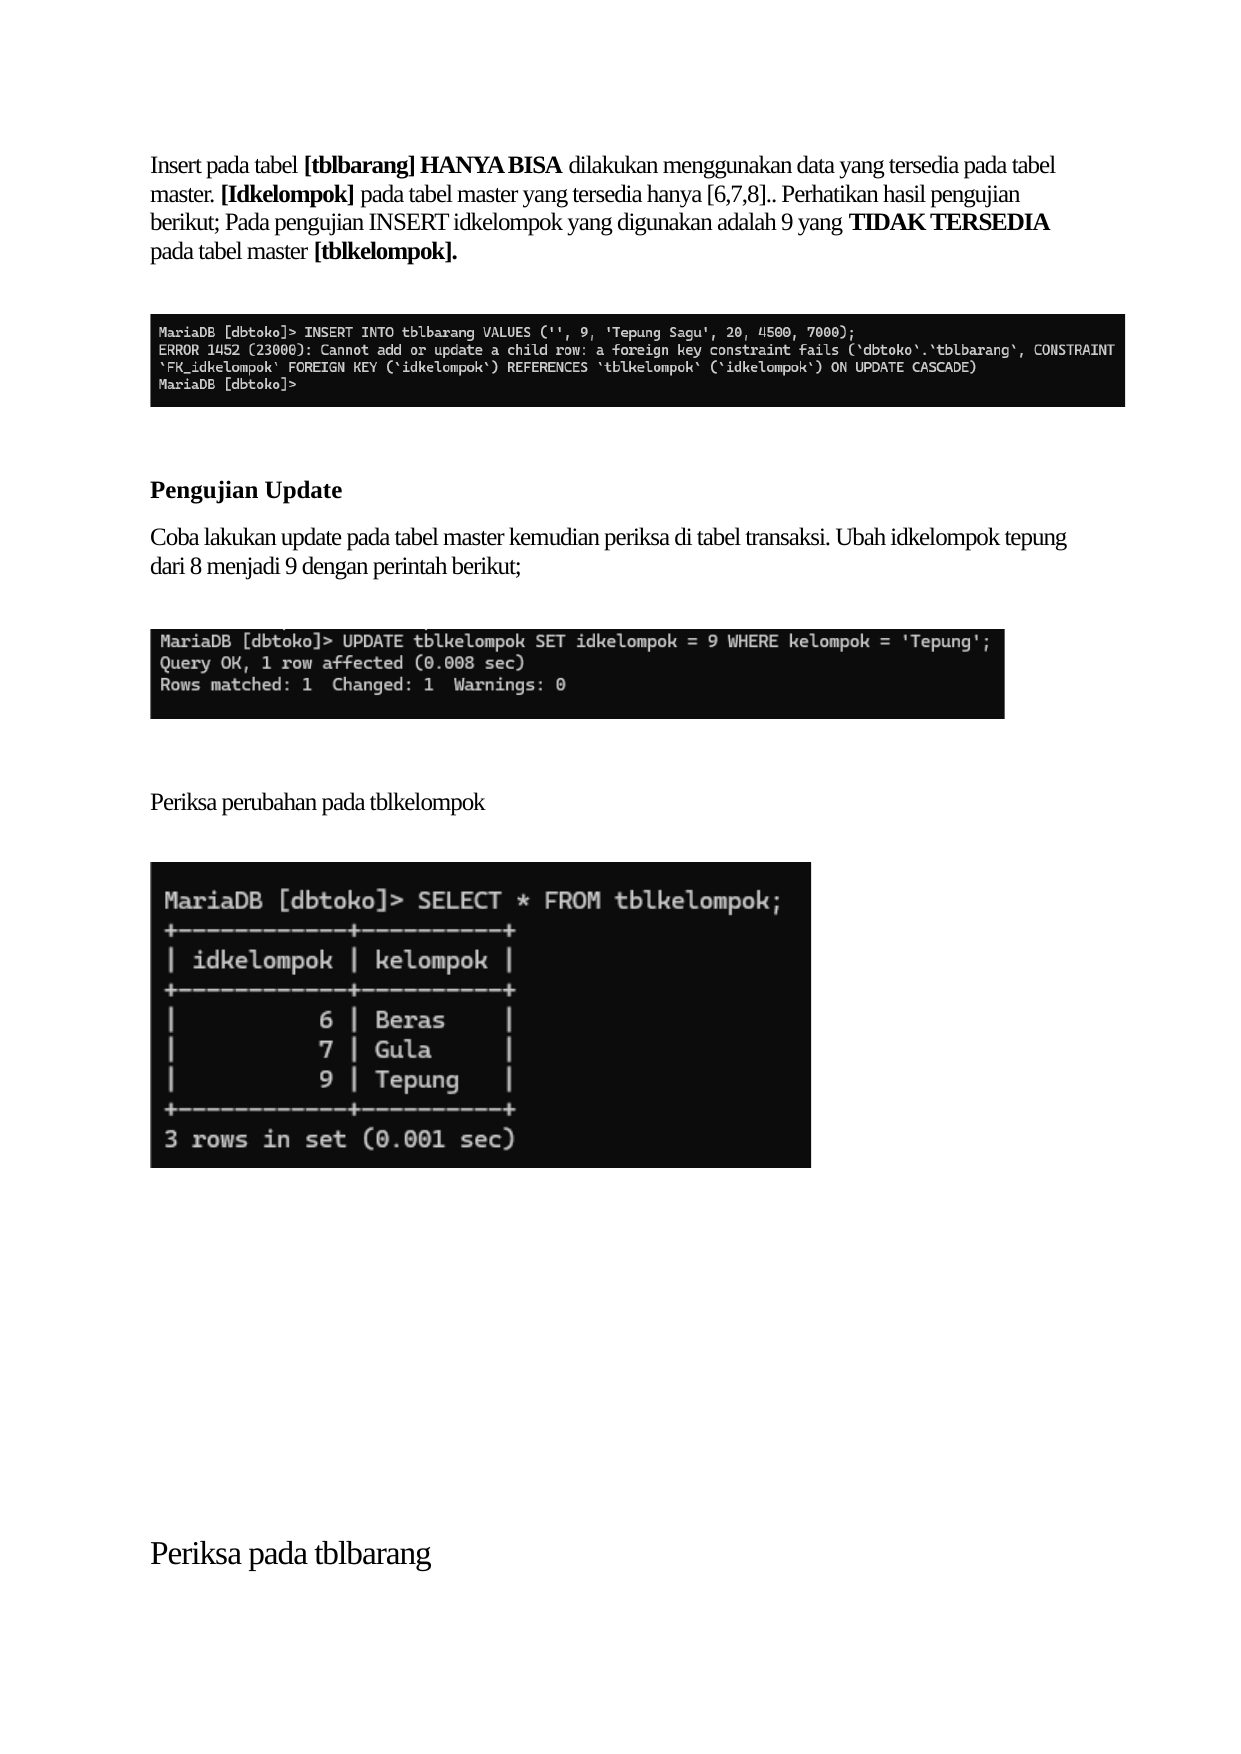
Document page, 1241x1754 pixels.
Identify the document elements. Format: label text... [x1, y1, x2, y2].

picture [150, 314, 1125, 407]
text Pengujian Update [150, 475, 1090, 503]
title Periksa perubahan pada tblkelompok [150, 787, 1090, 816]
title Coba lakukan update pada tabel master kemudian periksa di tabel transaksi. Ubah idkelompok tepung dari 8 menjadi 9 dengan perintah berikut; [150, 522, 1090, 580]
picture [150, 862, 812, 1168]
title Insert pada tabel [tblbarang] HANYA BISA dilakukan menggunakan data yang tersedia pada tabel master. [Idkelompok] pada tabel master yang tersedia hanya [6,7,8].. Perhatikan hasil pengujian berikut; Pada pengujian INSERT idkelompok yang digunakan adalah 9 yang TIDAK TERSEDIA pada tabel master [tblkelompok]. [150, 150, 1090, 265]
picture [150, 629, 1005, 719]
title Periksa pada tblbarang [150, 1533, 1090, 1572]
